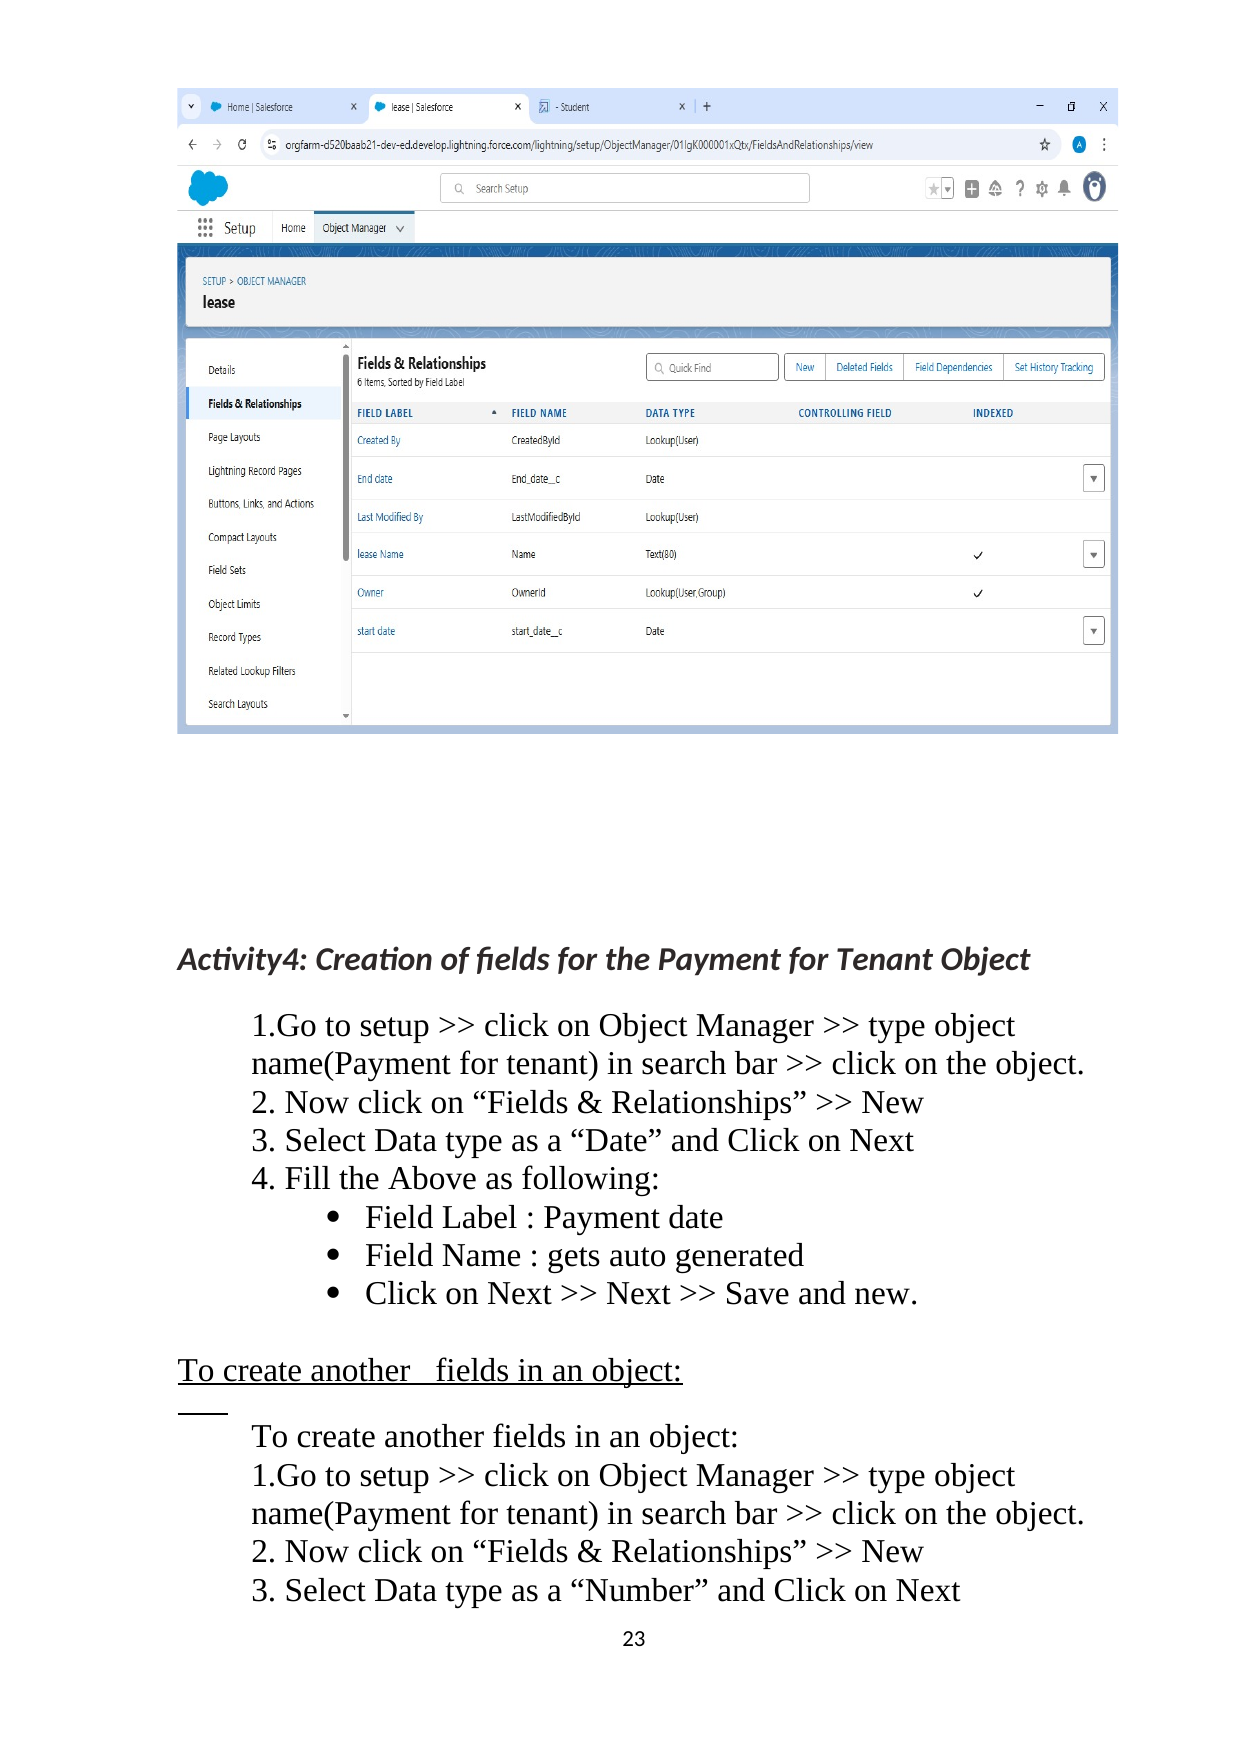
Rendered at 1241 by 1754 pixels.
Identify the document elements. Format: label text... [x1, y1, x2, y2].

text 3. Select Data type as a “Number” and Click on Next [251, 1570, 1090, 1608]
picture [177, 88, 1119, 734]
text 2. Now click on “Fields & Relationships” >> New [251, 1082, 1090, 1120]
list Field Label : Payment date [327, 1197, 1090, 1235]
text 2. Now click on “Fields & Relationships” >> New [251, 1532, 1090, 1570]
text To create another fields in an object: [251, 1417, 1090, 1455]
text 3. Select Data type as a “Date” and Click on Next [251, 1120, 1090, 1159]
list Click on Next >> Next >> Save and new. [327, 1274, 1090, 1312]
text To create another fields in an object: [177, 1350, 1090, 1389]
text 1.Go to setup >> click on Object Manager >> type object name(Payment for tenant) in search bar >> click on the object. [251, 1005, 1090, 1082]
text 4. Fill the Above as following: [251, 1159, 1090, 1197]
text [251, 1455, 1090, 1532]
list Field Name : gets auto generated [327, 1235, 1090, 1274]
text Activity4: Creation of fields for the Payment for Tenant Object [177, 891, 1090, 978]
